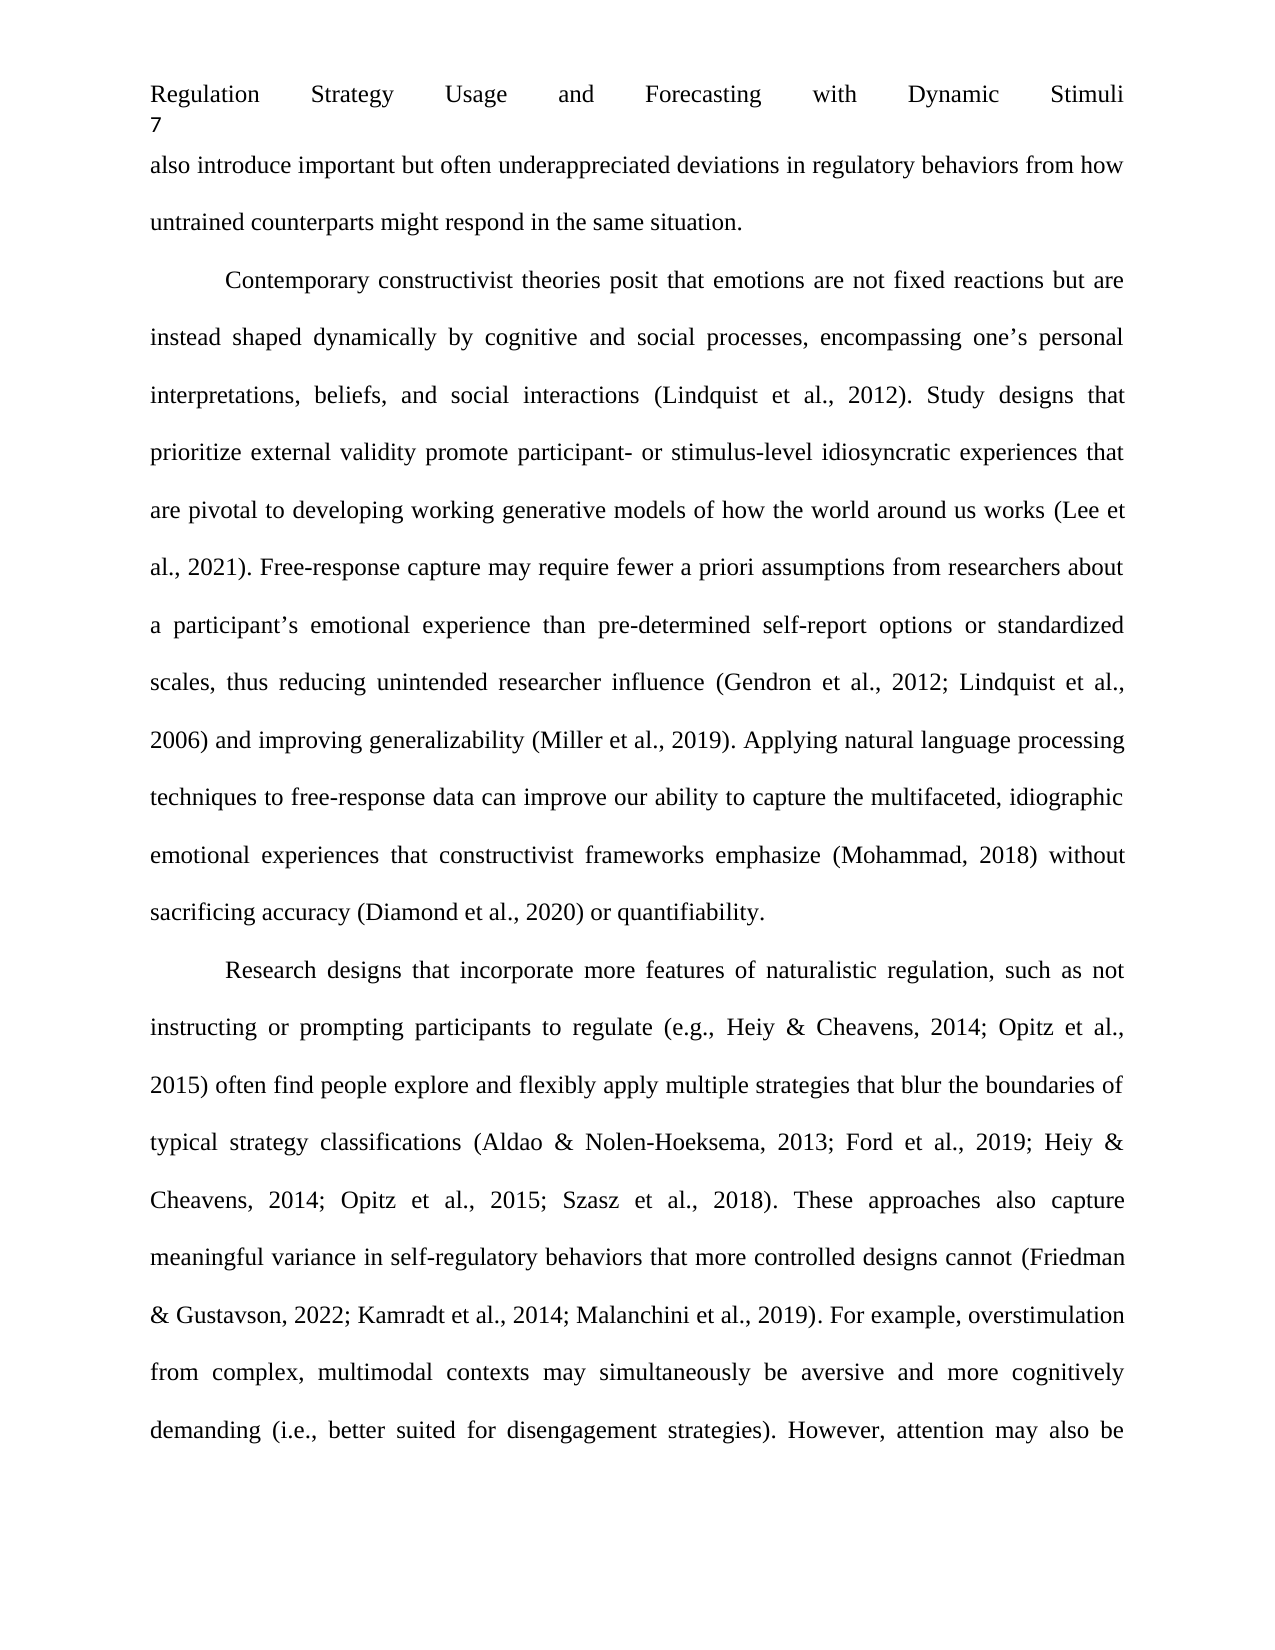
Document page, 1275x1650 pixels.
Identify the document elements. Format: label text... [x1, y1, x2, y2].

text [150, 150, 1125, 236]
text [150, 955, 1125, 1444]
text Contemporary constructivist theories posit that emotions are not fixed reactions but are instead shaped dynamically by cognitive and social processes, encompassing one’s personal interpretations, beliefs, and social interactions (Lindquist et al., 2012). Study designs that prioritize external validity promote participant- or stimulus-level idiosyncratic experiences that are pivotal to developing working generative models of how the world around us works (Lee et al., 2021). Free-response capture may require fewer a priori assumptions from researchers about a participant’s emotional experience than pre-determined self-report options or standardized scales, thus reducing unintended researcher influence (Gendron et al., 2012; Lindquist et al., 2006) and improving generalizability (Miller et al., 2019). Applying natural language processing techniques to free-response data can improve our ability to capture the multifaceted, idiographic emotional experiences that constructivist frameworks emphasize (Mohammad, 2018) without sacrificing accuracy (Diamond et al., 2020) or quantifiability. [150, 265, 1125, 926]
